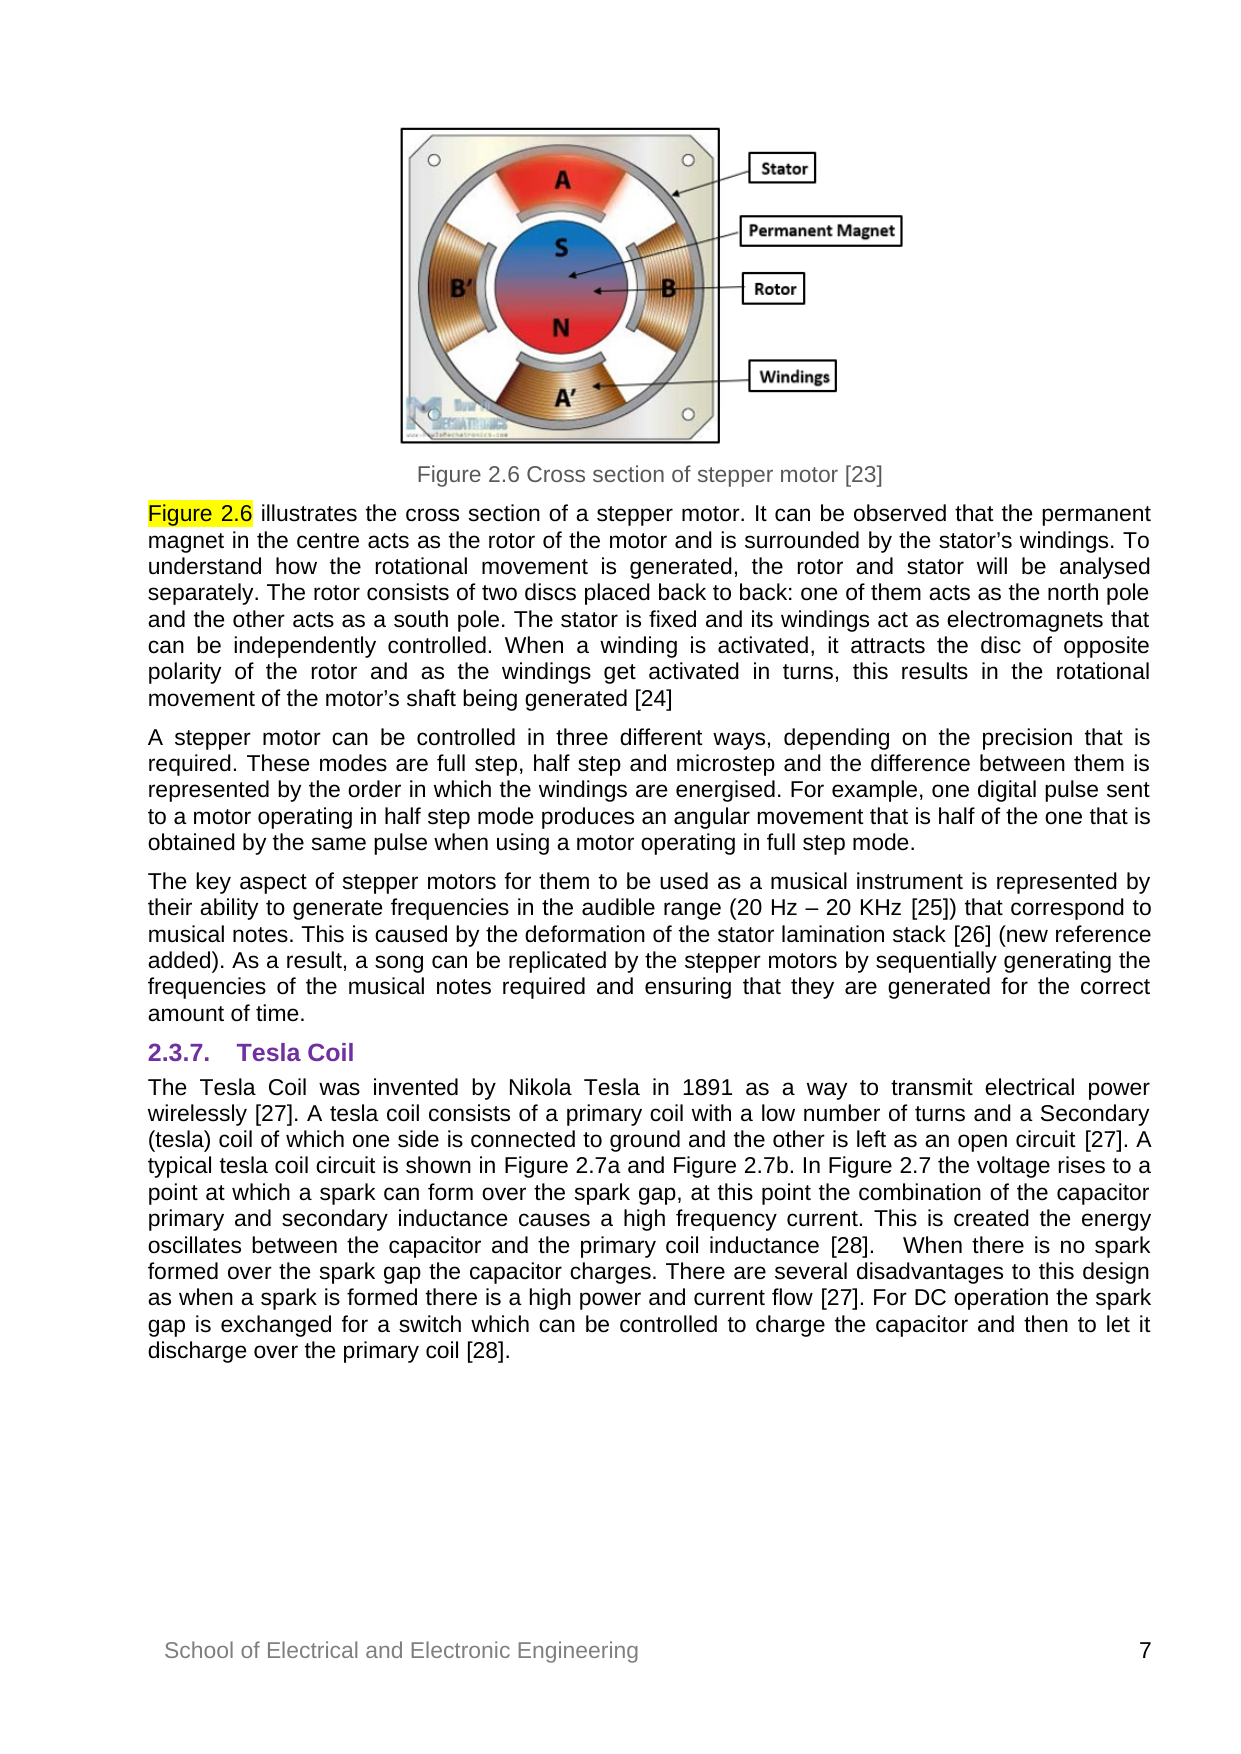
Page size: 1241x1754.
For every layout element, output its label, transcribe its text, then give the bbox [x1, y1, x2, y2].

text Figure 2.6 Cross section of stepper motor [148, 461, 1152, 488]
text A stepper motor can be controlled in three different ways, depending on the precision that is required. These modes are full step, half step and microstep and the difference between them is represented by the order in which the windings are energised. For example, one digital pulse sent to a motor operating in half step mode produces an angular movement that is half of the one that is obtained by the same pulse when using a motor operating in full step mode. [148, 723, 1152, 855]
text Figure 2.6 illustrates the cross section of a stepper motor. It can be observed that the permanent magnet in the centre acts as the rotor of the motor and is surrounded by the stator’s windings. To understand how the rotational movement is generated, the rotor and stator will be analysed separately. The rotor consists of two discs placed back to back: one of them acts as the north pole and the other acts as a south pole. The stator is fixed and its windings act as electromagnets that can be independently controlled. When a winding is activated, it attracts the disc of opposite polarity of the rotor and as the windings get activated in turns, this results in the rotational movement of the motor’s shaft being generated [148, 500, 1152, 711]
subtitle Tesla Coil [148, 1038, 1152, 1067]
text The Tesla Coil was invented by Nikola Tesla in 1891 as a way to transmit electrical power wirelessly. A tesla coil consists of a primary coil with a low number of turns and a Secondary (tesla) coil of which one side is connected to ground and the other is left as an open circuit. A typical tesla coil circuit is shown in Figure 2.7a and Figure 2.7b. In Figure 2.7 the voltage rises to a point at which a spark can form over the spark gap, at this point the combination of the capacitor primary and secondary inductance causes a high frequency current. This is created the energy oscillates between the capacitor and the primary coil inductance. When there is no spark formed over the spark gap the capacitor charges. There are several disadvantages to this design as when a spark is formed there is a high power and current flow. For DC operation the spark gap is exchanged for a switch which can be controlled to charge the capacitor and then to let it discharge over the primary coil. [148, 1073, 1152, 1363]
picture [393, 118, 907, 449]
text The key aspect of stepper motors for them to be used as a musical instrument is represented by their ability to generate frequencies in the audible range (20 Hz – 20 KHz ) that correspond to musical notes. This is caused by the deformation of the stator lamination stack (new reference added). As a result, a song can be replicated by the stepper motors by sequentially generating the frequencies of the musical notes required and ensuring that they are generated for the correct amount of time. [148, 868, 1152, 1026]
